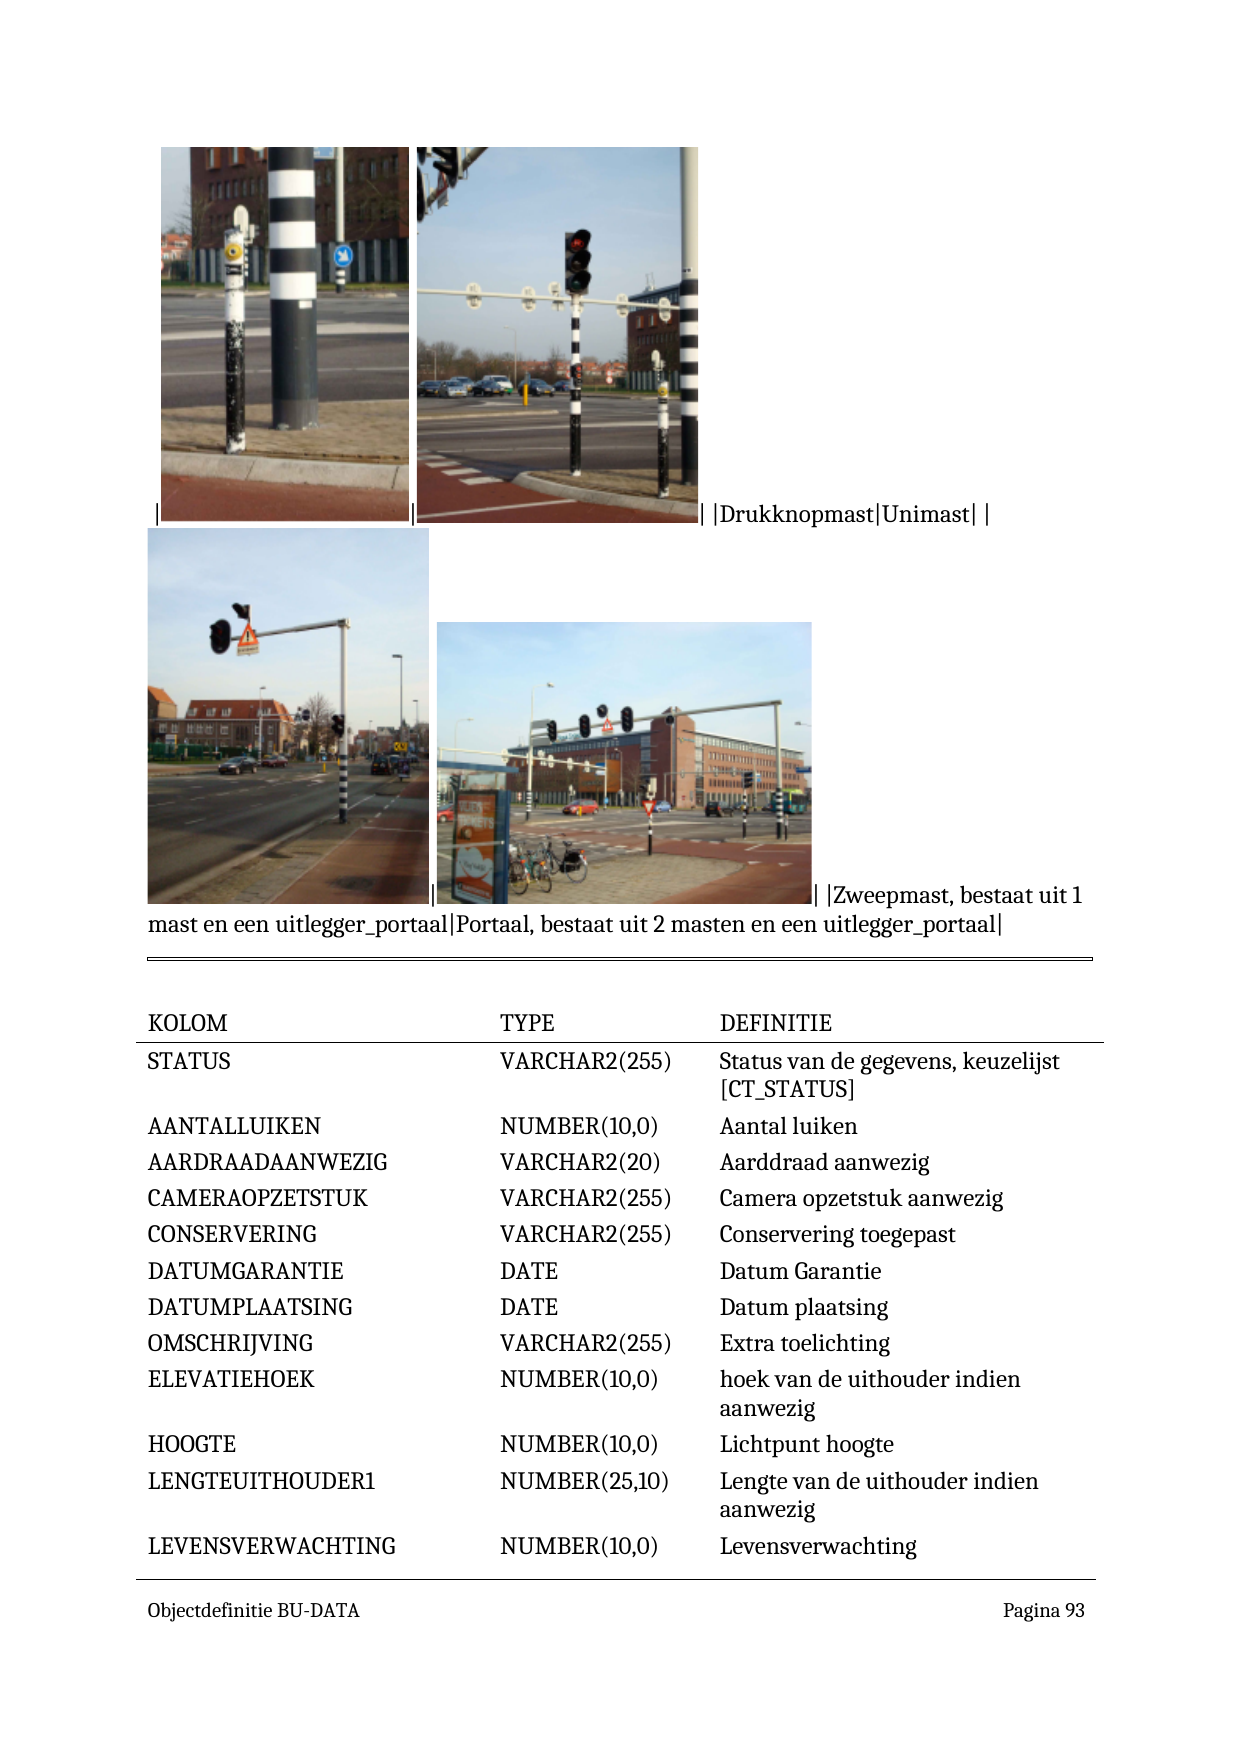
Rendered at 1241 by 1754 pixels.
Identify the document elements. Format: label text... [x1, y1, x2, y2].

picture [416, 147, 699, 523]
picture [147, 528, 429, 904]
picture [436, 622, 812, 904]
picture [161, 147, 409, 523]
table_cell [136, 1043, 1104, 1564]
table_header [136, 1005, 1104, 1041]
